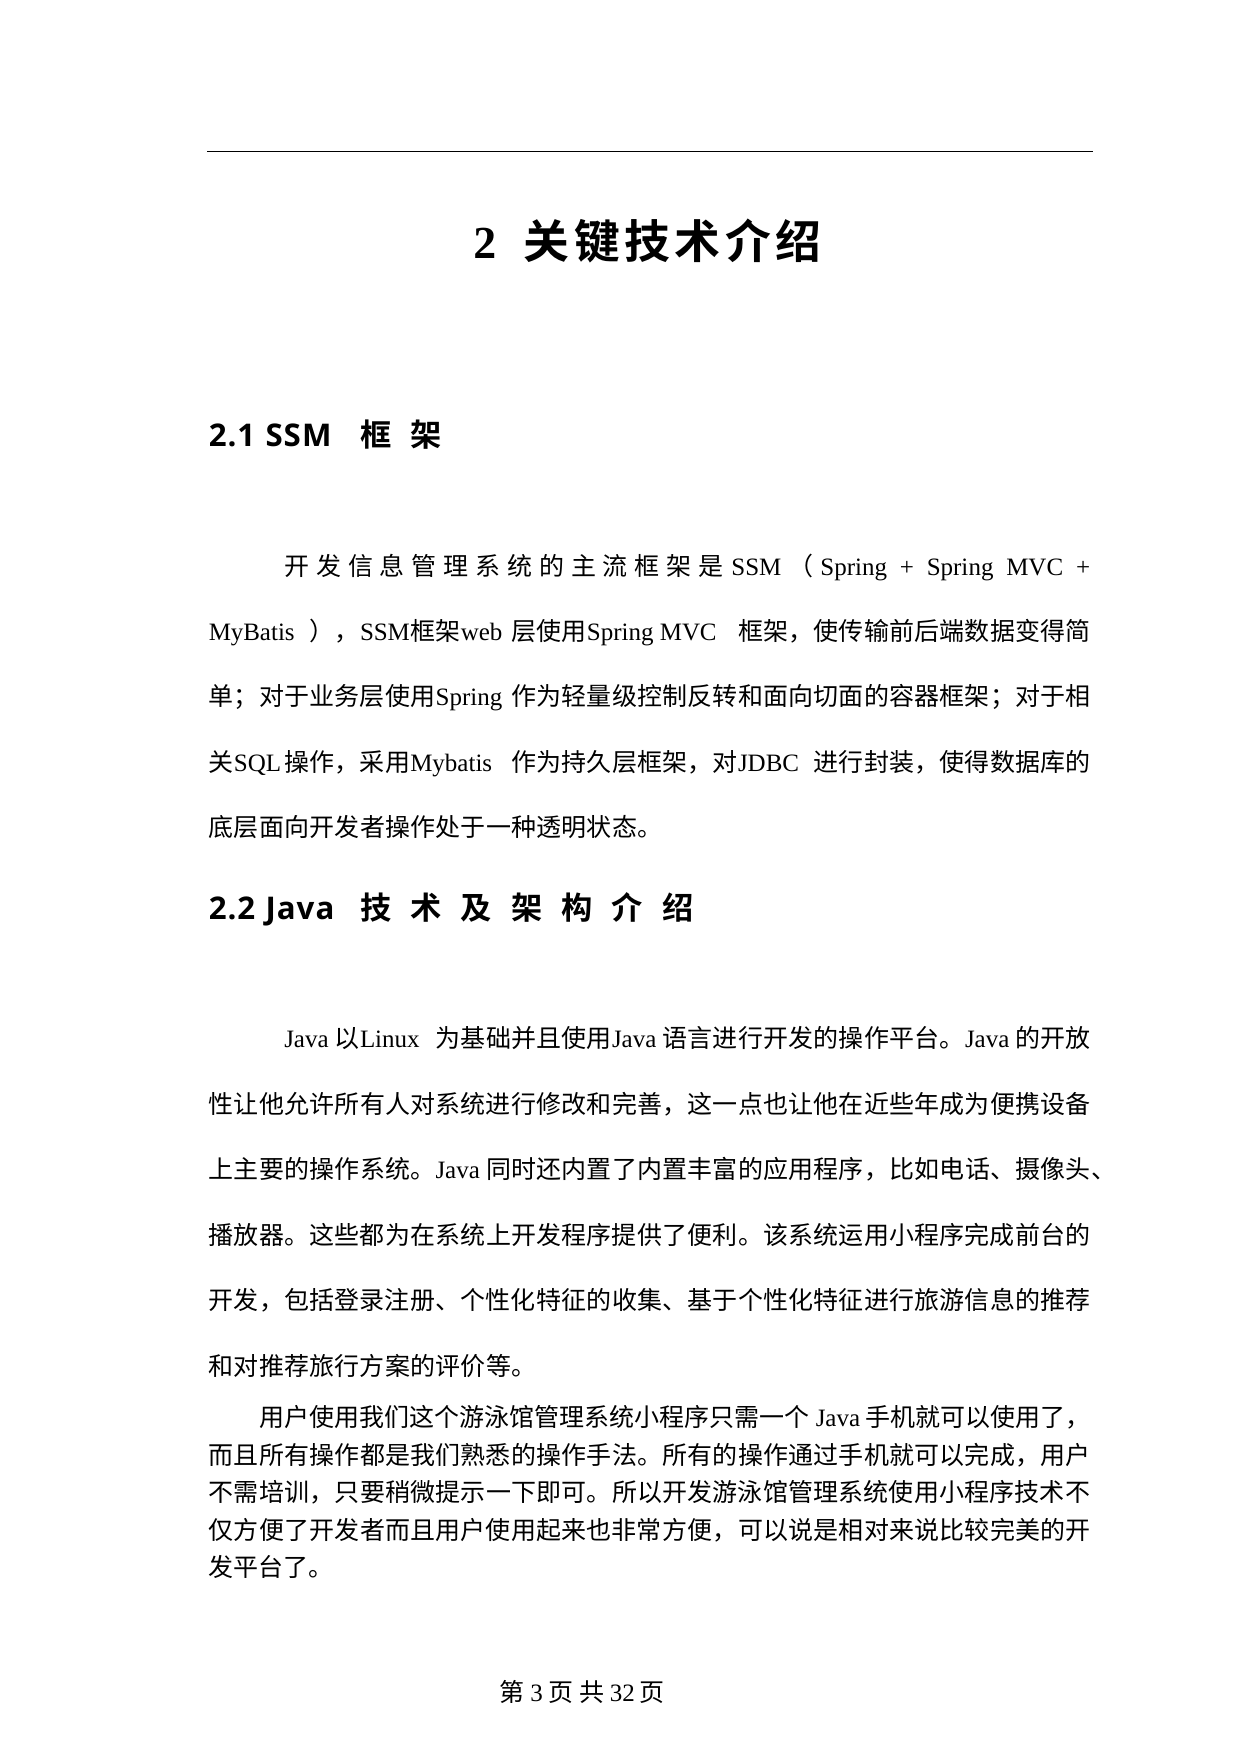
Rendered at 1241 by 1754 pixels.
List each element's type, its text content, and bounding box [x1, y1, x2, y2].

subtitle 2.1 SSM框架 [208, 402, 1091, 467]
text 开发信息管理系统的主流框架是SSM（Spring + Spring MVC + MyBatis），SSM框架web层使用Spring MVC框架，使传输前后端数据变得简单；对于业务层使用Spring作为轻量级控制反转和面向切面的容器框架；对于相关SQL操作，采用Mybatis作为持久层框架，对JDBC进行封装，使得数据库的底层面向开发者操作处于一种透明状态。 [208, 531, 1091, 858]
text 用户使用我们这个游泳馆管理系统小程序只需一个Java手机就可以使用了，而且所有操作都是我们熟悉的操作手法。所有的操作通过手机就可以完成，用户不需培训，只要稍微提示一下即可。所以开发游泳馆管理系统使用小程序技术不仅方便了开发者而且用户使用起来也非常方便，可以说是相对来说比较完美的开发平台了。 [208, 1397, 1091, 1584]
subtitle 2 关键技术介绍 [208, 189, 1091, 287]
text Java以Linux为基础并且使用Java语言进行开发的操作平台。Java的开放性让他允许所有人对系统进行修改和完善，这一点也让他在近些年成为便携设备上主要的操作系统。Java同时还内置了内置丰富的应用程序，比如电话、摄像头、播放器。这些都为在系统上开发程序提供了便利。该系统运用小程序完成前台的开发，包括登录注册、个性化特征的收集、基于个性化特征进行旅游信息的推荐和对推荐旅行方案的评价等。 [208, 1004, 1091, 1397]
subtitle 2.2 Java技术及架构介绍 [208, 875, 1091, 940]
